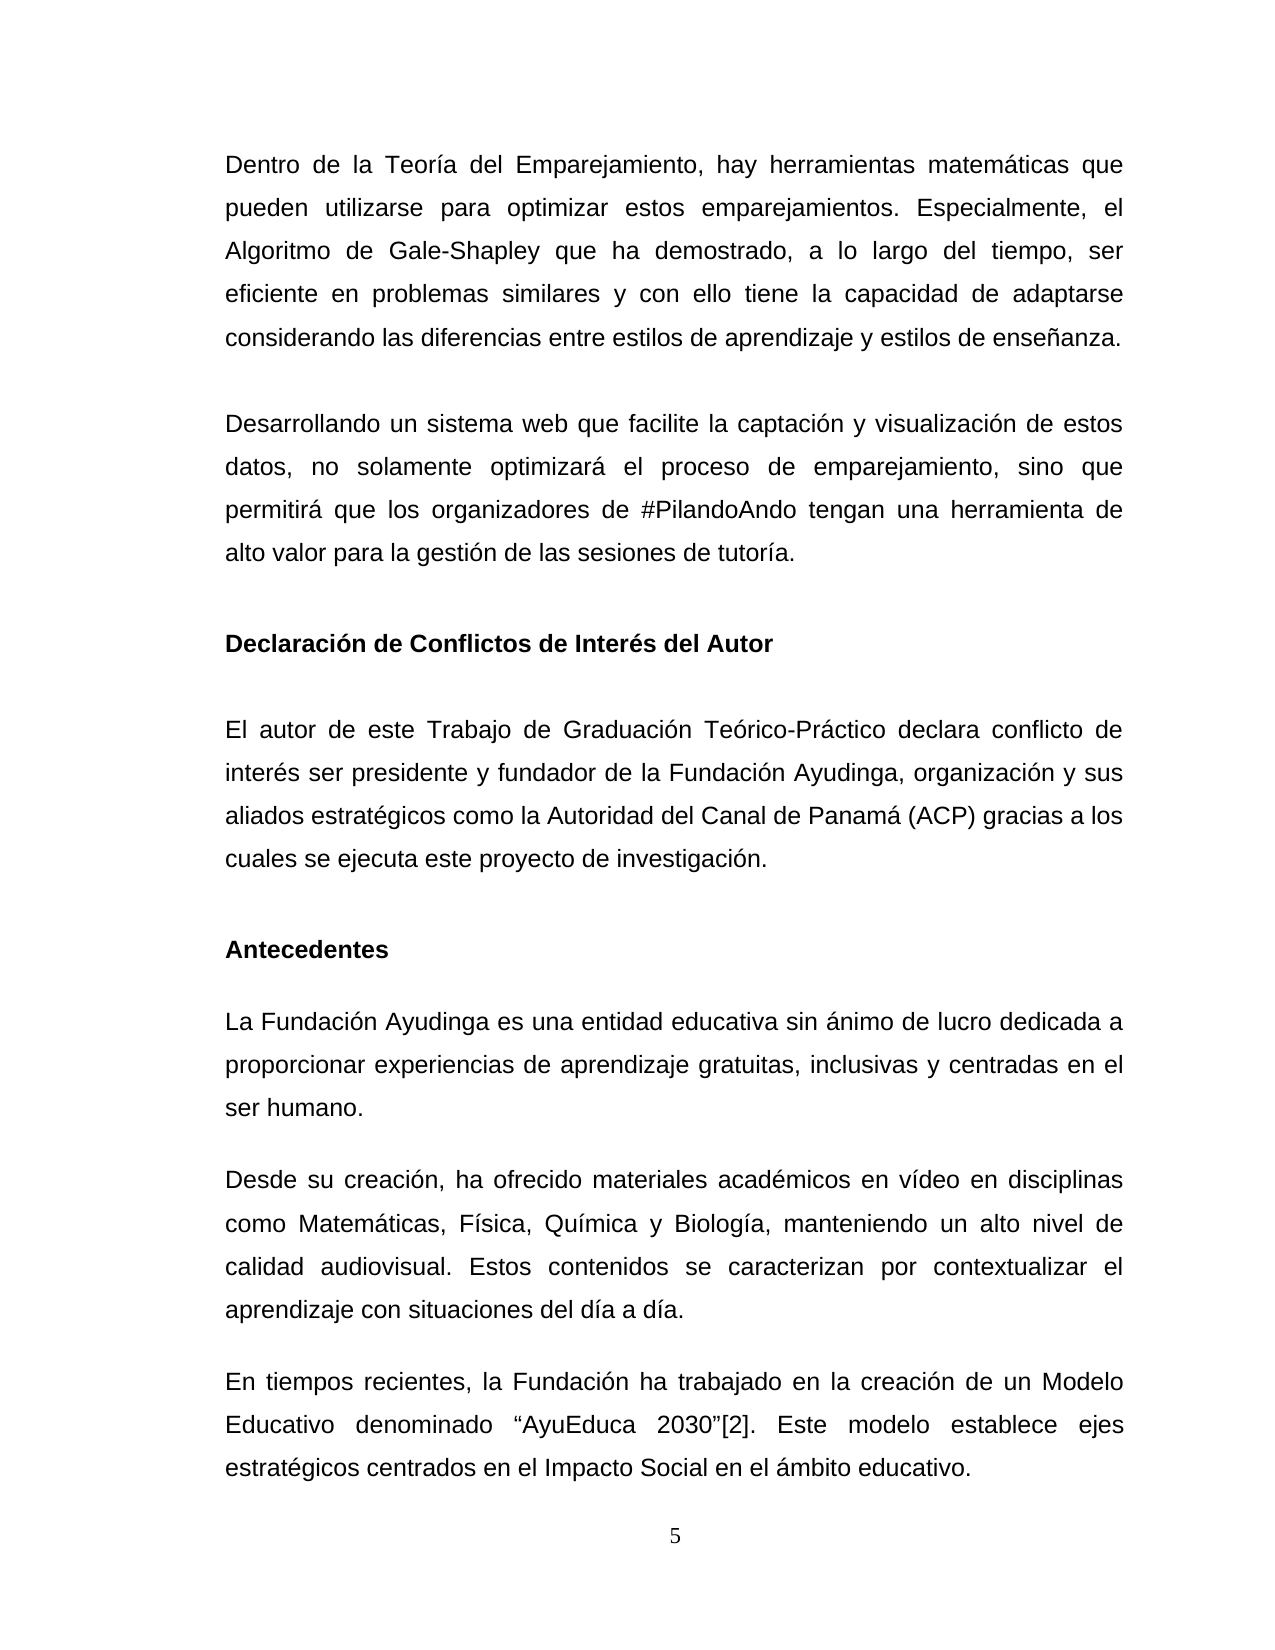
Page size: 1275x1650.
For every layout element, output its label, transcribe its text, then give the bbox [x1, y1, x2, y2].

text Desde su creación, ha ofrecido materiales académicos en vídeo en disciplinas como Matemáticas, Física, Química y Biología, manteniendo un alto nivel de calidad audiovisual. Estos contenidos se caracterizan por contextualizar el aprendizaje con situaciones del día a día. [225, 1165, 1125, 1323]
subtitle Antecedentes [225, 934, 1125, 963]
subtitle Declaración de Conflictos de Interés del Autor [225, 628, 1125, 657]
text En tiempos recientes, la Fundación ha trabajado en la creación de un Modelo Educativo denominado “AyuEduca 2030”. Este modelo establece ejes estratégicos centrados en el Impacto Social en el ámbito educativo. [225, 1367, 1125, 1482]
text El autor de este Trabajo de Graduación Teórico-Práctico declara conflicto de interés ser presidente y fundador de la Fundación Ayudinga, organización y sus aliados estratégicos como la Autoridad del Canal de Panamá (ACP) gracias a los cuales se ejecuta este proyecto de investigación. [225, 715, 1125, 873]
text La Fundación Ayudinga es una entidad educativa sin ánimo de lucro dedicada a proporcionar experiencias de aprendizaje gratuitas, inclusivas y centradas en el ser humano. [225, 1007, 1125, 1122]
text Dentro de la Teoría del Emparejamiento, hay herramientas matemáticas que pueden utilizarse para optimizar estos emparejamientos. Especialmente, el Algoritmo de Gale-Shapley que ha demostrado, a lo largo del tiempo, ser eficiente en problemas similares y con ello tiene la capacidad de adaptarse considerando las diferencias entre estilos de aprendizaje y estilos de enseñanza. [225, 150, 1125, 351]
text Desarrollando un sistema web que facilite la captación y visualización de estos datos, no solamente optimizará el proceso de emparejamiento, sino que permitirá que los organizadores de #PilandoAndo tengan una herramienta de alto valor para la gestión de las sesiones de tutoría. [225, 409, 1125, 567]
